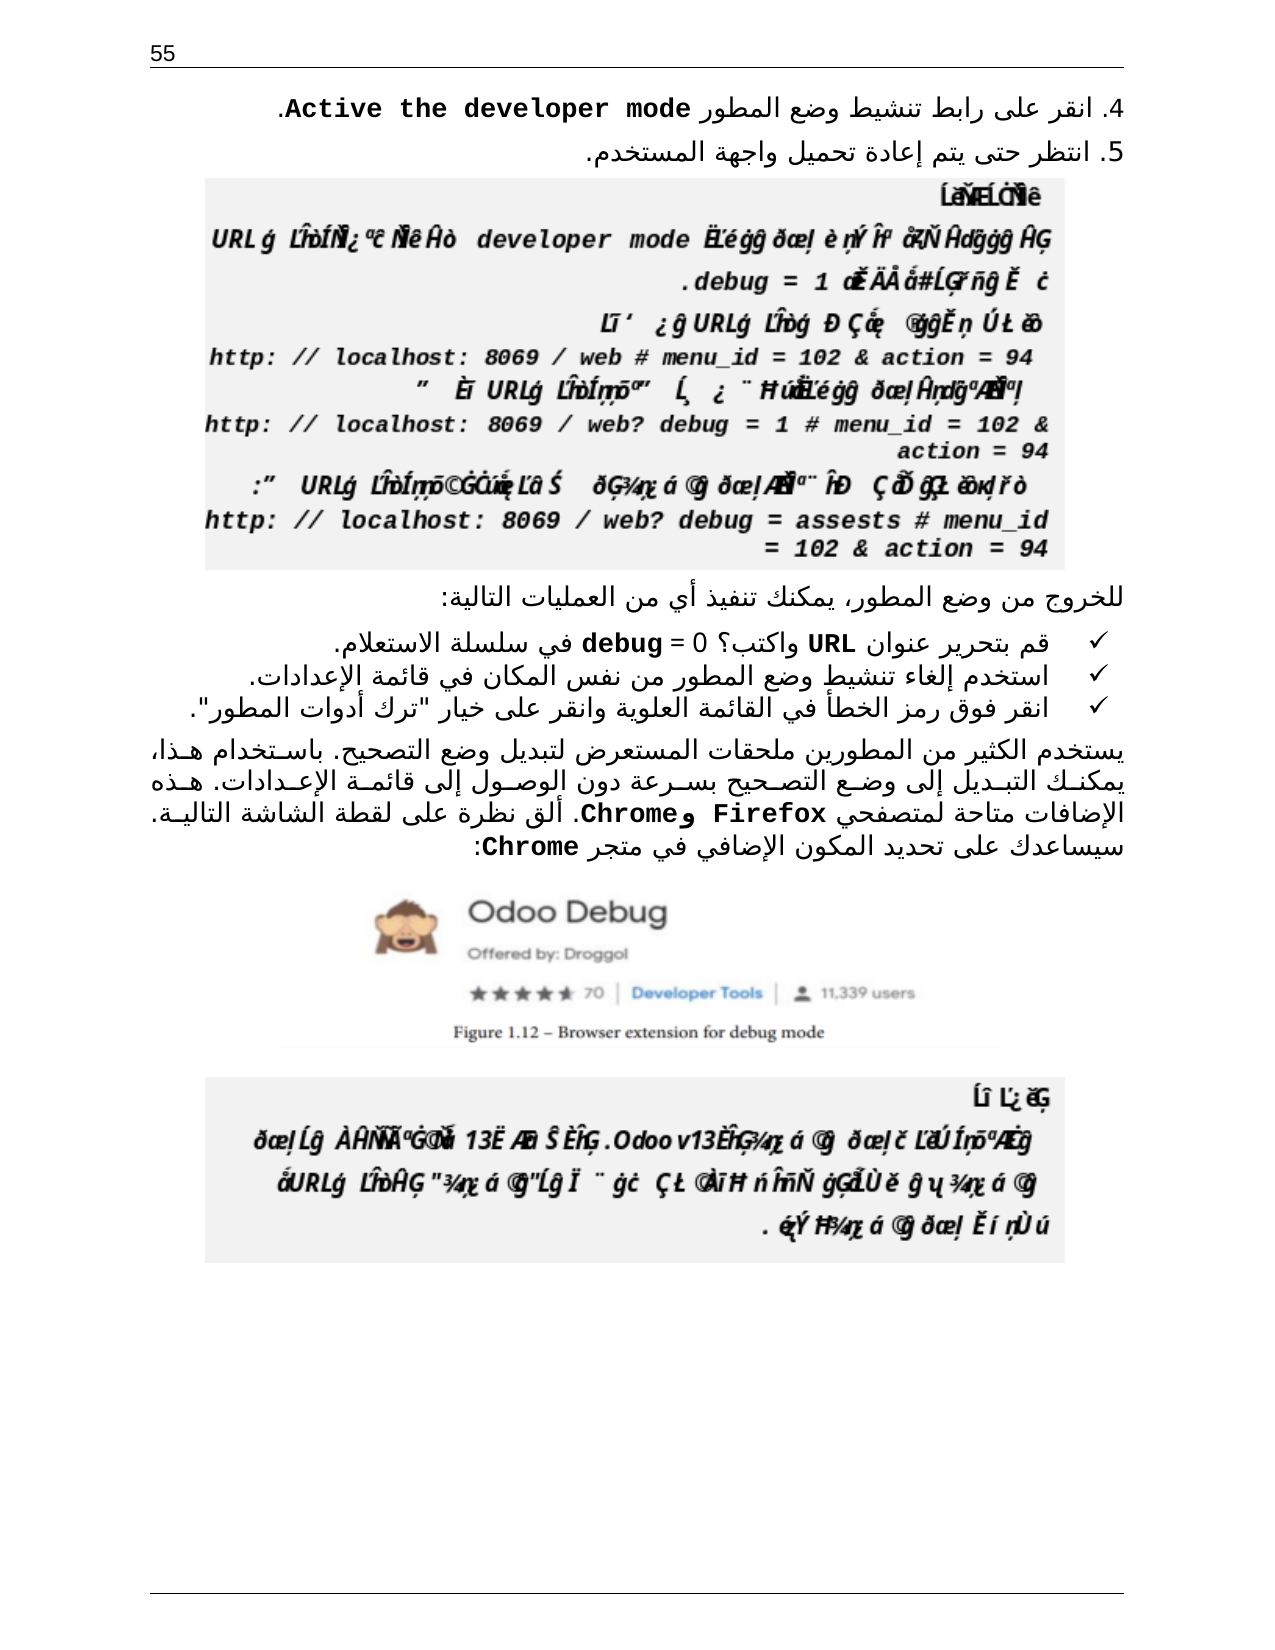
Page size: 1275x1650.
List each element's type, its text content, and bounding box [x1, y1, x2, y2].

list انقر فوق رمز الخطأ في القائمة العلوية وانقر على خيار "ترك أدوات المطور". [150, 692, 1087, 723]
text للخروج من وضع المطور، يمكنك تنفيذ أي من العمليات التالية: [150, 581, 1125, 613]
text 5. انتظر حتى يتم إعادة تحميل واجهة المستخدم. [150, 136, 1125, 168]
text 4. انقر على رابط تنشيط وضع المطور Active the developer mode. [150, 92, 1125, 126]
list استخدم إلغاء تنشيط وضع المطور من نفس المكان في قائمة الإعدادات. [150, 660, 1087, 692]
text يستخدم الكثير من المطورين ملحقات المستعرض لتبديل وضع التصحيح. باستخدام هذا، يمكنك التبديل إلى وضع التصحيح بسرعة دون الوصول إلى قائمة الإعدادات. هذه الإضافات متاحة لمتصفحي Firefox وChrome. ألق نظرة على لقطة الشاشة التالية. سيساعدك على تحديد المكون الإضافي في متجر Chrome: [150, 734, 1125, 863]
list قم بتحرير عنوان URL واكتب؟ debug = 0 في سلسلة الاستعلام. [150, 623, 1087, 660]
